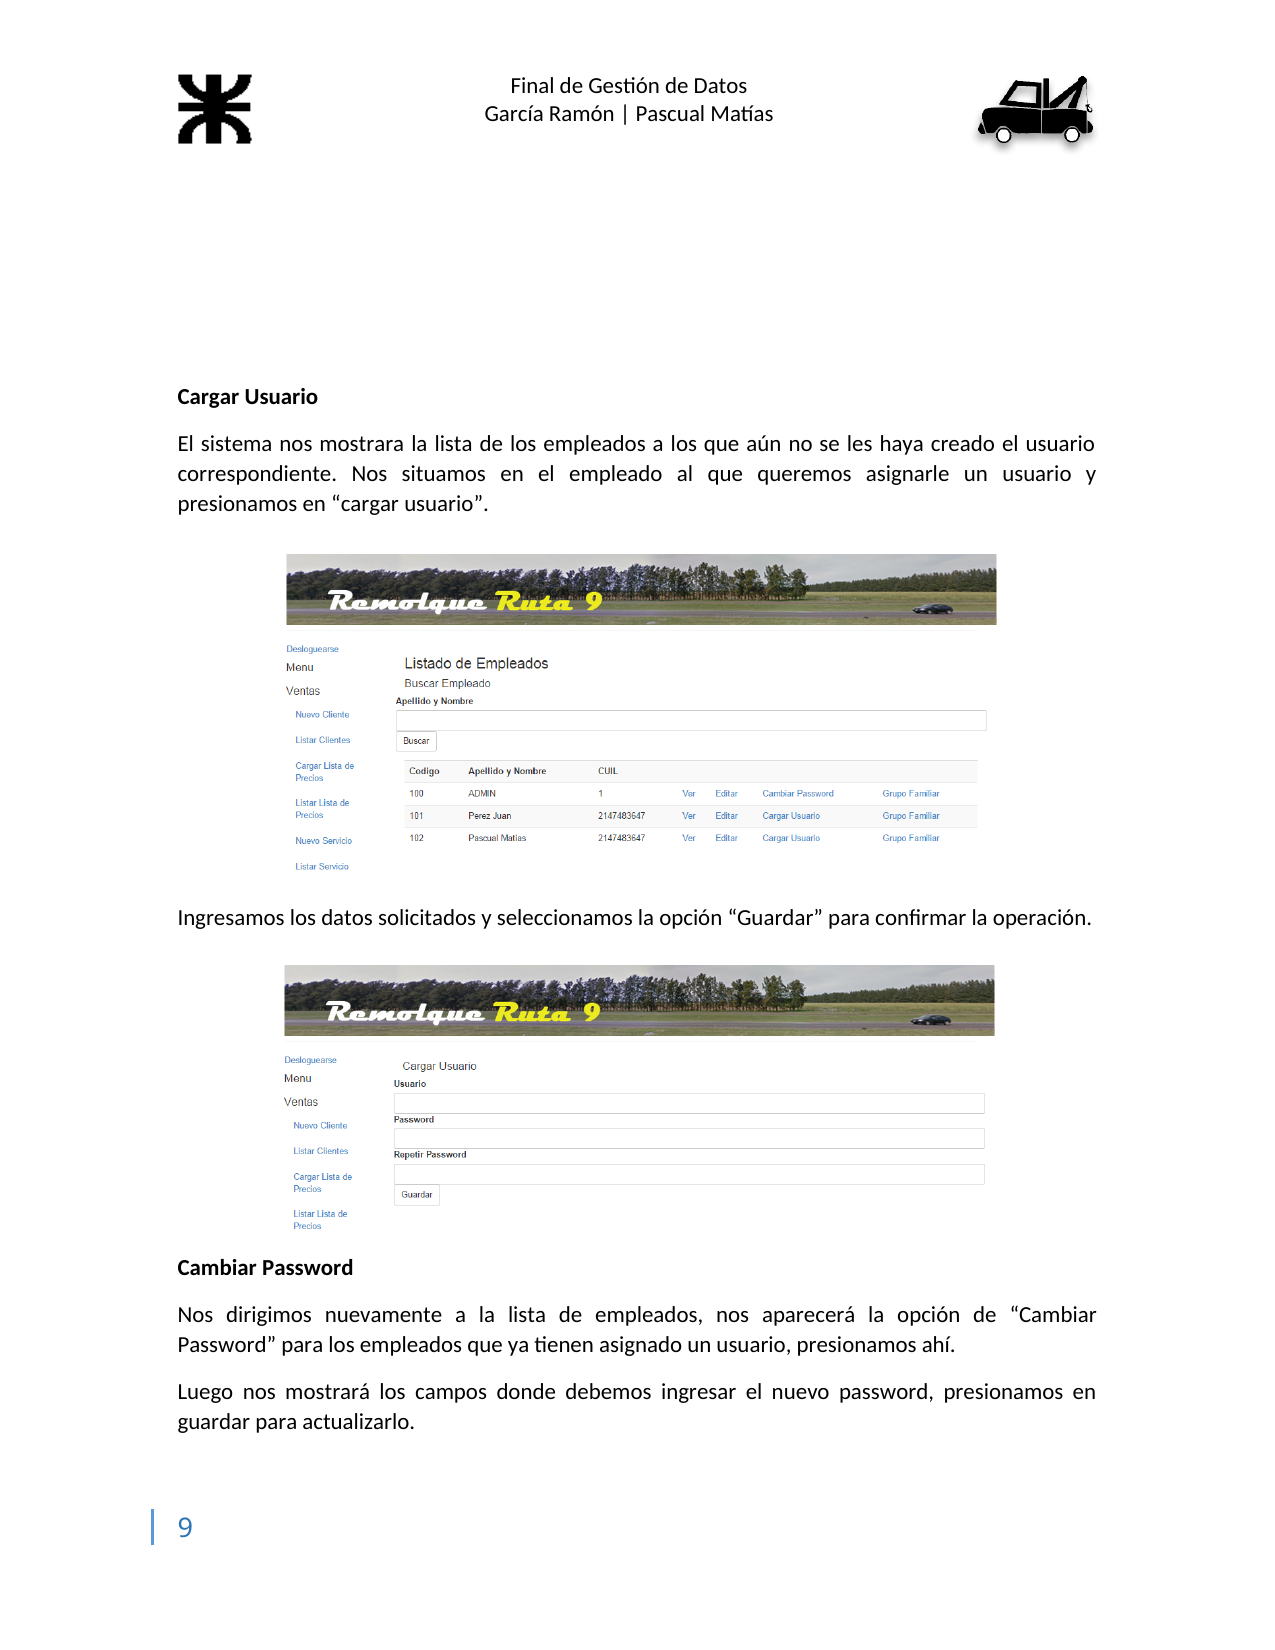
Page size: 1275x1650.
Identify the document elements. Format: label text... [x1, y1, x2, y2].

picture [256, 536, 1019, 885]
picture [245, 950, 1030, 1235]
text Cambiar Password [177, 1253, 1098, 1281]
text El sistema nos mostrara la lista de los empleados a los que aún no se les haya creado el usuario correspondiente. Nos situamos en el empleado al que queremos asignarle un usuario y presionamos en “cargar usuario”. [177, 429, 1098, 517]
text Nos dirigimos nuevamente a la lista de empleados, nos aparecerá la opción de “Cambiar Password” para los empleados que ya tienen asignado un usuario, presionamos ahí. [177, 1300, 1098, 1358]
text Cargar Usuario [177, 382, 1098, 410]
text Luego nos mostrará los campos donde debemos ingresar el nuevo password, presionamos en guardar para actualizarlo. [177, 1377, 1098, 1435]
text Ingresamos los datos solicitados y seleccionamos la opción “Guardar” para confirmar la operación. [177, 903, 1098, 931]
